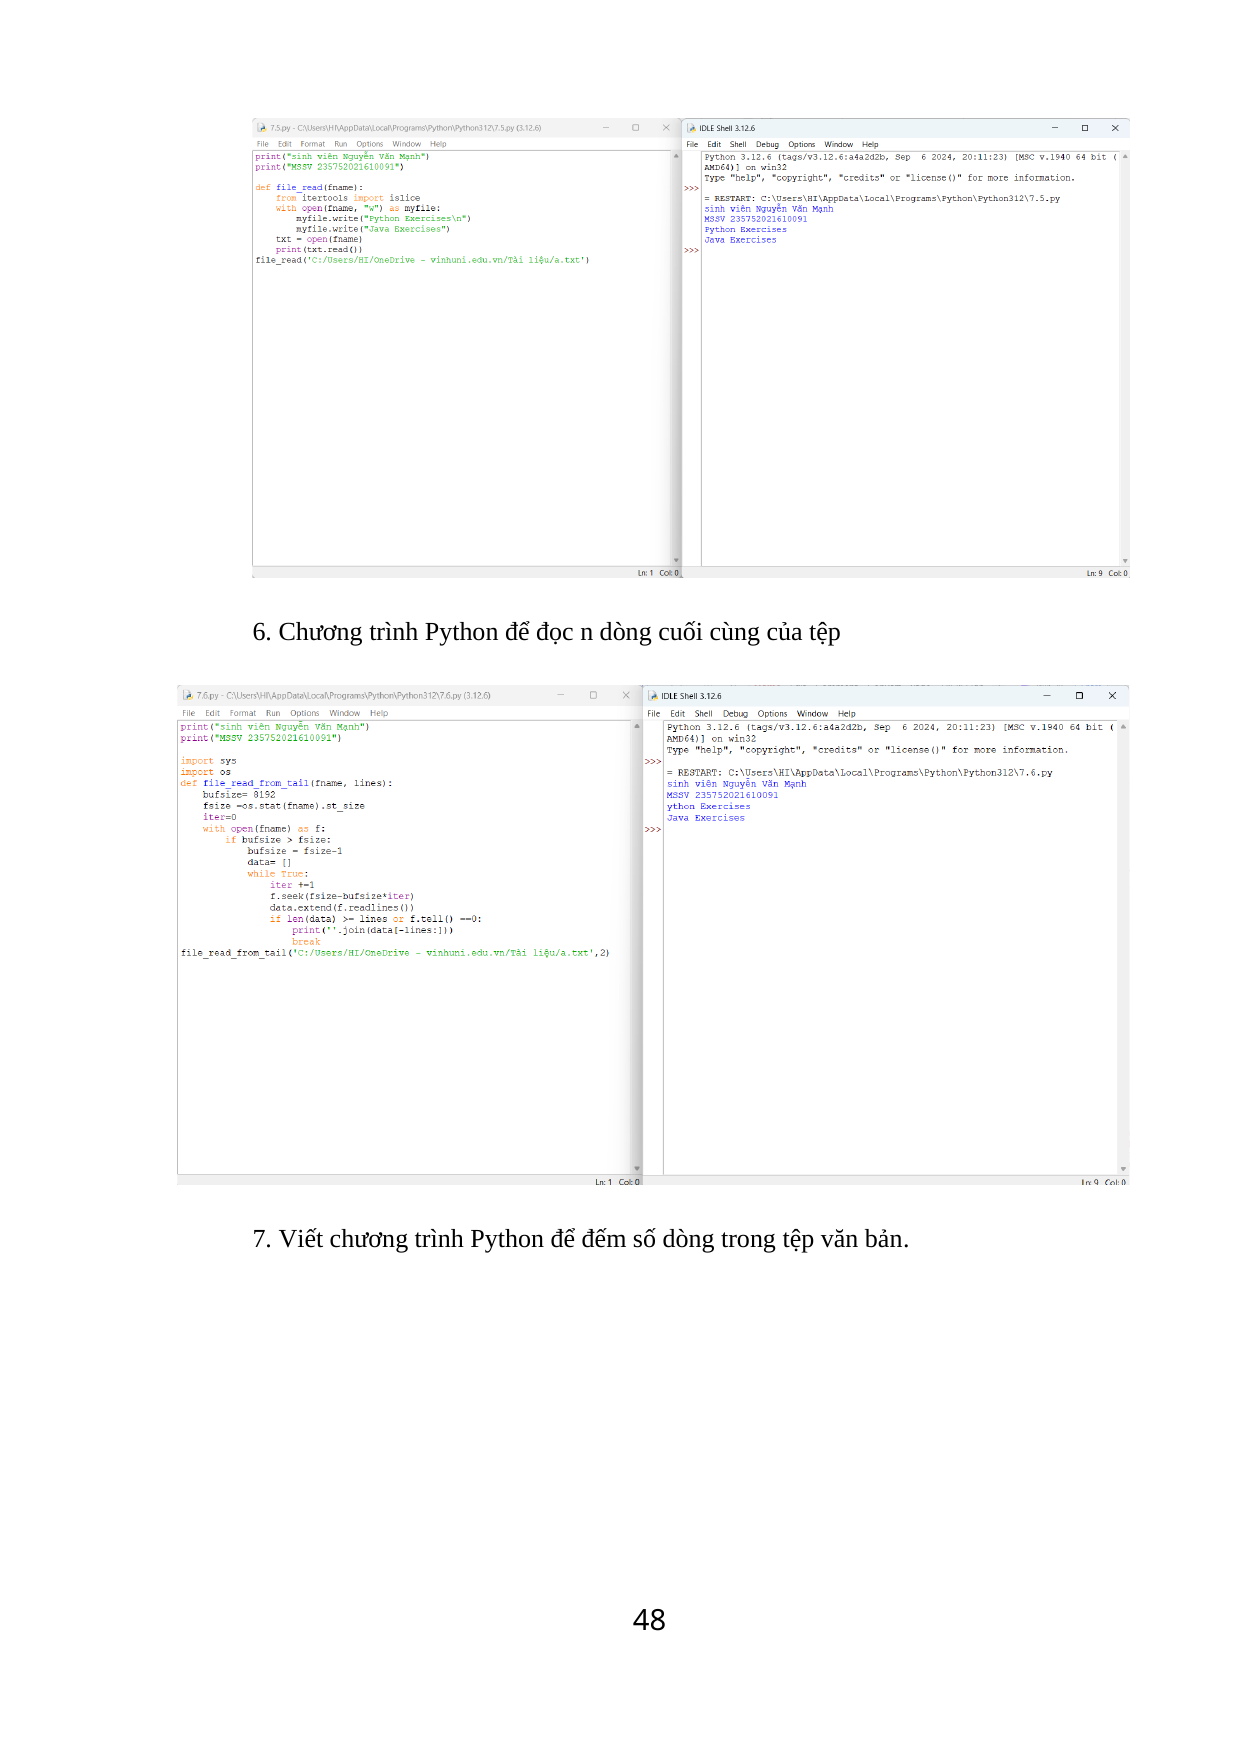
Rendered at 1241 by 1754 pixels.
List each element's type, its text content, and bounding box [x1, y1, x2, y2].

picture [252, 118, 1130, 578]
list Chương trình Python để đọc n dòng cuối cùng của tệp [252, 616, 1122, 646]
picture [177, 685, 1130, 1185]
list Viết chương trình Python để đếm số dòng trong tệp văn bản. [252, 1223, 1122, 1253]
